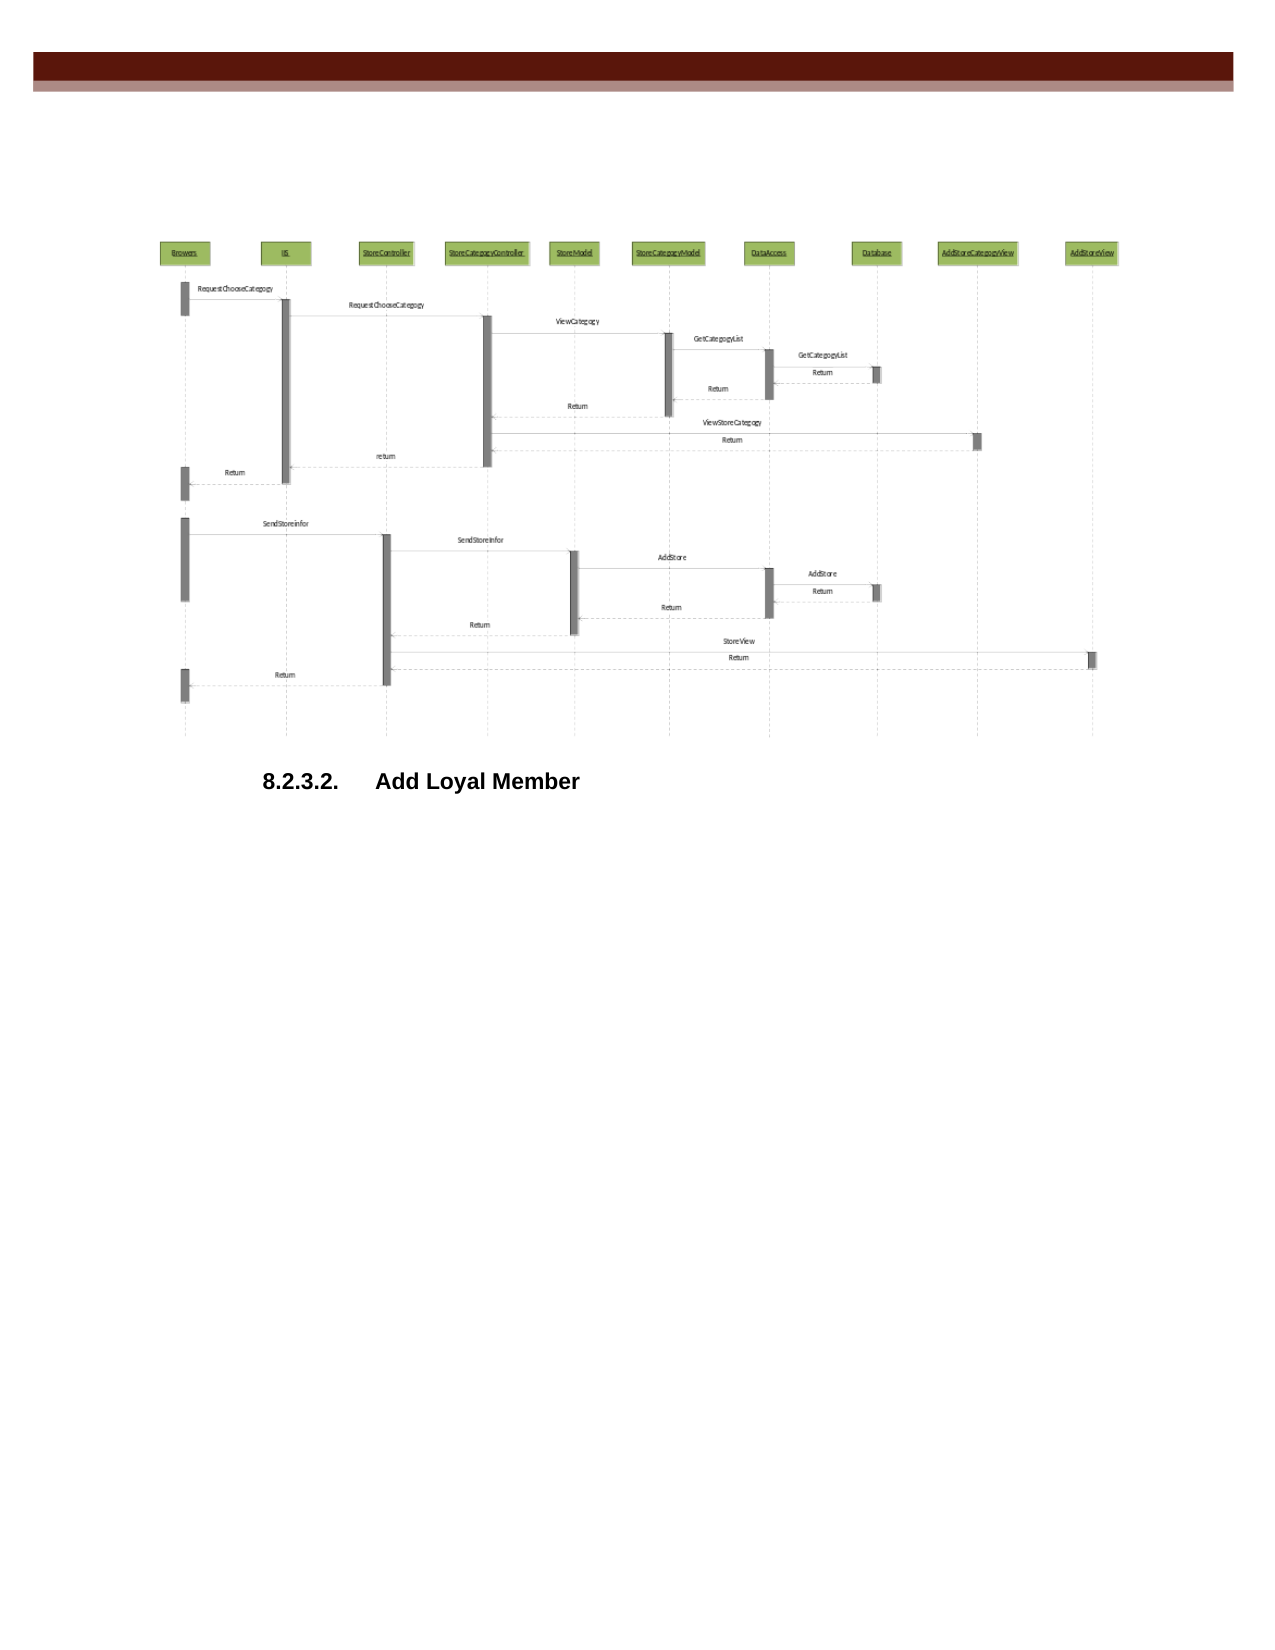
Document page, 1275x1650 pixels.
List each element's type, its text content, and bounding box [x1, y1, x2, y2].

list Add Loyal Member [262, 768, 1125, 794]
